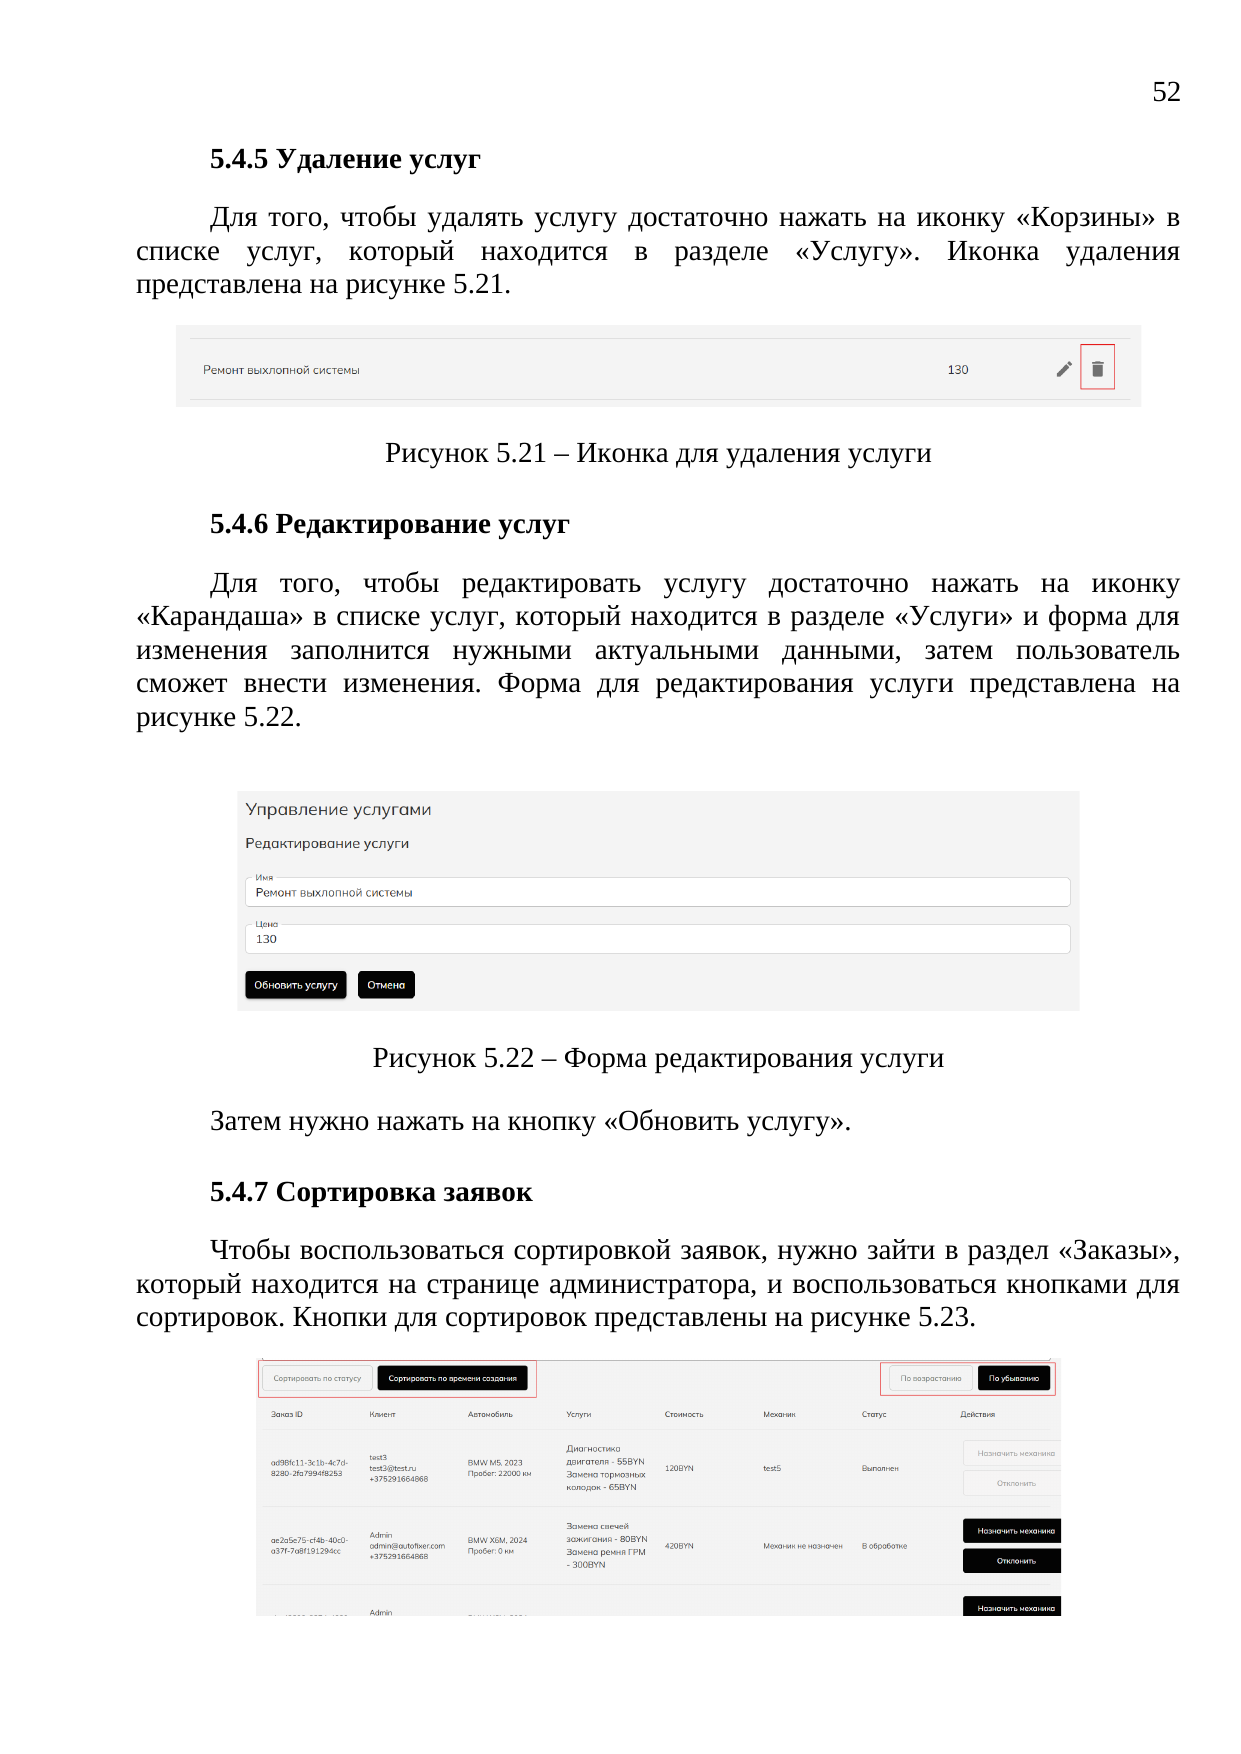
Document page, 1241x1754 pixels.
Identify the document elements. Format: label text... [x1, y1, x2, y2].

subtitle Сортировка заявок [136, 1174, 1181, 1207]
subtitle Удаление услуг [136, 141, 1181, 174]
text Рисунок 5.21 – Иконка для удаления услуги [136, 435, 1181, 469]
text Чтобы воспользоваться сортировкой заявок, нужно зайти в раздел «Заказы», который находится на странице администратора, и воспользоваться кнопками для сортировок. Кнопки для сортировок представлены на рисунке 5.23. [136, 1232, 1181, 1333]
picture [175, 325, 1142, 407]
text Для того, чтобы редактировать услугу достаточно нажать на иконку «Карандаша» в списке услуг, который находится в разделе «Услуги» и форма для изменения заполнится нужными актуальными данными, затем пользователь сможет внести изменения. Форма для редактирования услуги представлена на рисунке 5.22. [136, 565, 1181, 733]
text Затем нужно нажать на кнопку «Обновить услугу». [136, 1103, 1181, 1136]
text Для того, чтобы удалять услугу достаточно нажать на иконку «Корзины» в списке услуг, который находится в разделе «Услугу». Иконка удаления представлена на рисунке 5.21. [136, 199, 1181, 300]
picture [237, 791, 1080, 1011]
subtitle Редактирование услуг [136, 506, 1181, 540]
picture [256, 1358, 1062, 1616]
text Рисунок 5.22 – Форма редактирования услуги [136, 1040, 1181, 1074]
